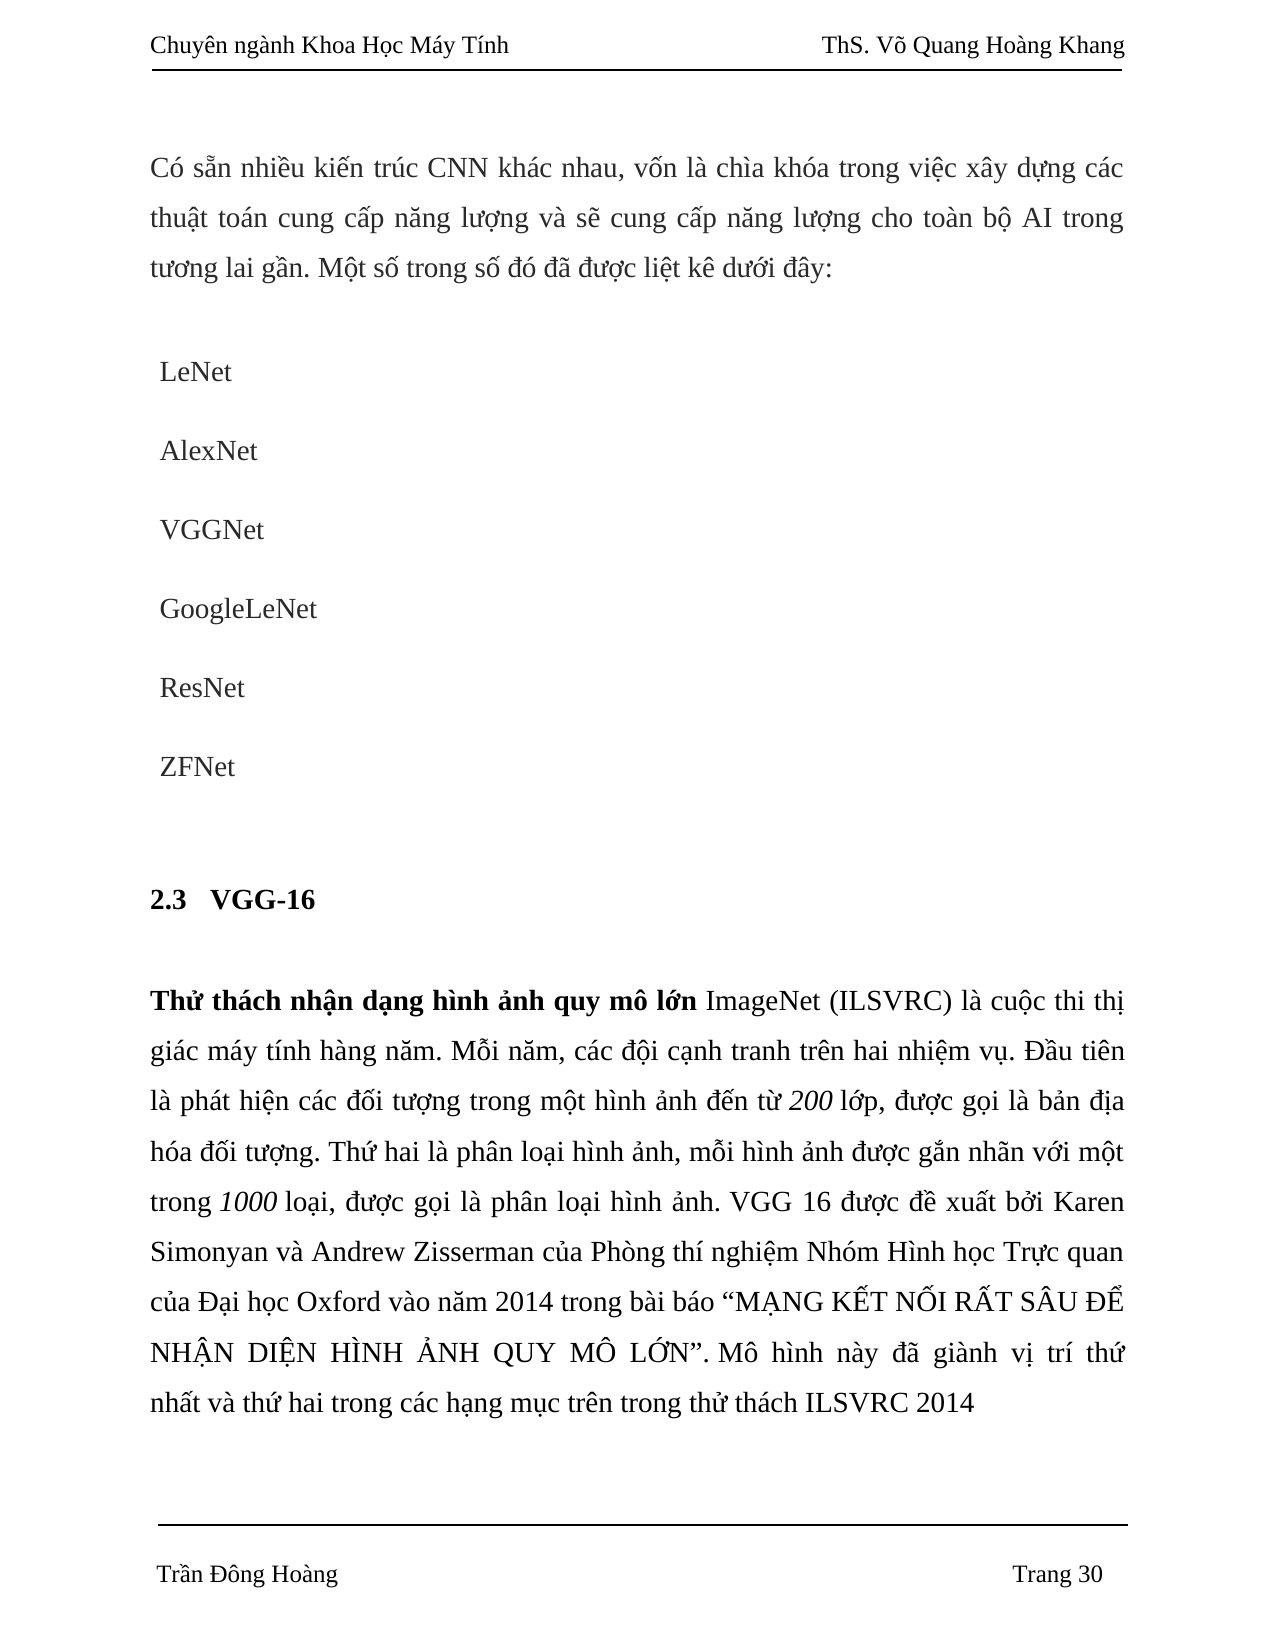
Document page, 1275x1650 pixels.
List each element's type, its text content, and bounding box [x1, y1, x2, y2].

text AlexNet [159, 433, 1125, 467]
text ResNet [159, 670, 1125, 703]
text ZFNet [159, 749, 1125, 782]
text LeNet [159, 354, 1125, 388]
text VGGNet [159, 512, 1125, 546]
text GoogleLeNet [159, 591, 1125, 624]
text Có sẵn nhiều kiến ​​trúc CNN khác nhau, vốn là chìa khóa trong việc xây dựng các thuật toán cung cấp năng lượng và sẽ cung cấp năng lượng cho toàn bộ AI trong tương lai gần. Một số trong số đó đã được liệt kê dưới đây: [150, 150, 1125, 284]
subtitle VGG-16 [150, 882, 1125, 916]
text Thử thách nhận dạng hình ảnh quy mô lớn ImageNet (ILSVRC) là cuộc thi thị giác máy tính hàng năm. Mỗi năm, các đội cạnh tranh trên hai nhiệm vụ. Đầu tiên là phát hiện các đối tượng trong một hình ảnh đến từ 200 lớp, được gọi là bản địa hóa đối tượng. Thứ hai là phân loại hình ảnh, mỗi hình ảnh được gắn nhãn với một trong 1000 loại, được gọi là phân loại hình ảnh. VGG 16 được đề xuất bởi Karen Simonyan và Andrew Zisserman của Phòng thí nghiệm Nhóm Hình học Trực quan của Đại học Oxford vào năm 2014 trong bài báo “MẠNG KẾT NỐI RẤT SÂU ĐỂ NHẬN DIỆN HÌNH ẢNH QUY MÔ LỚN”. Mô hình này đã giành vị trí thứ nhất và thứ hai trong các hạng mục trên trong thử thách ILSVRC 2014 [150, 983, 1125, 1419]
